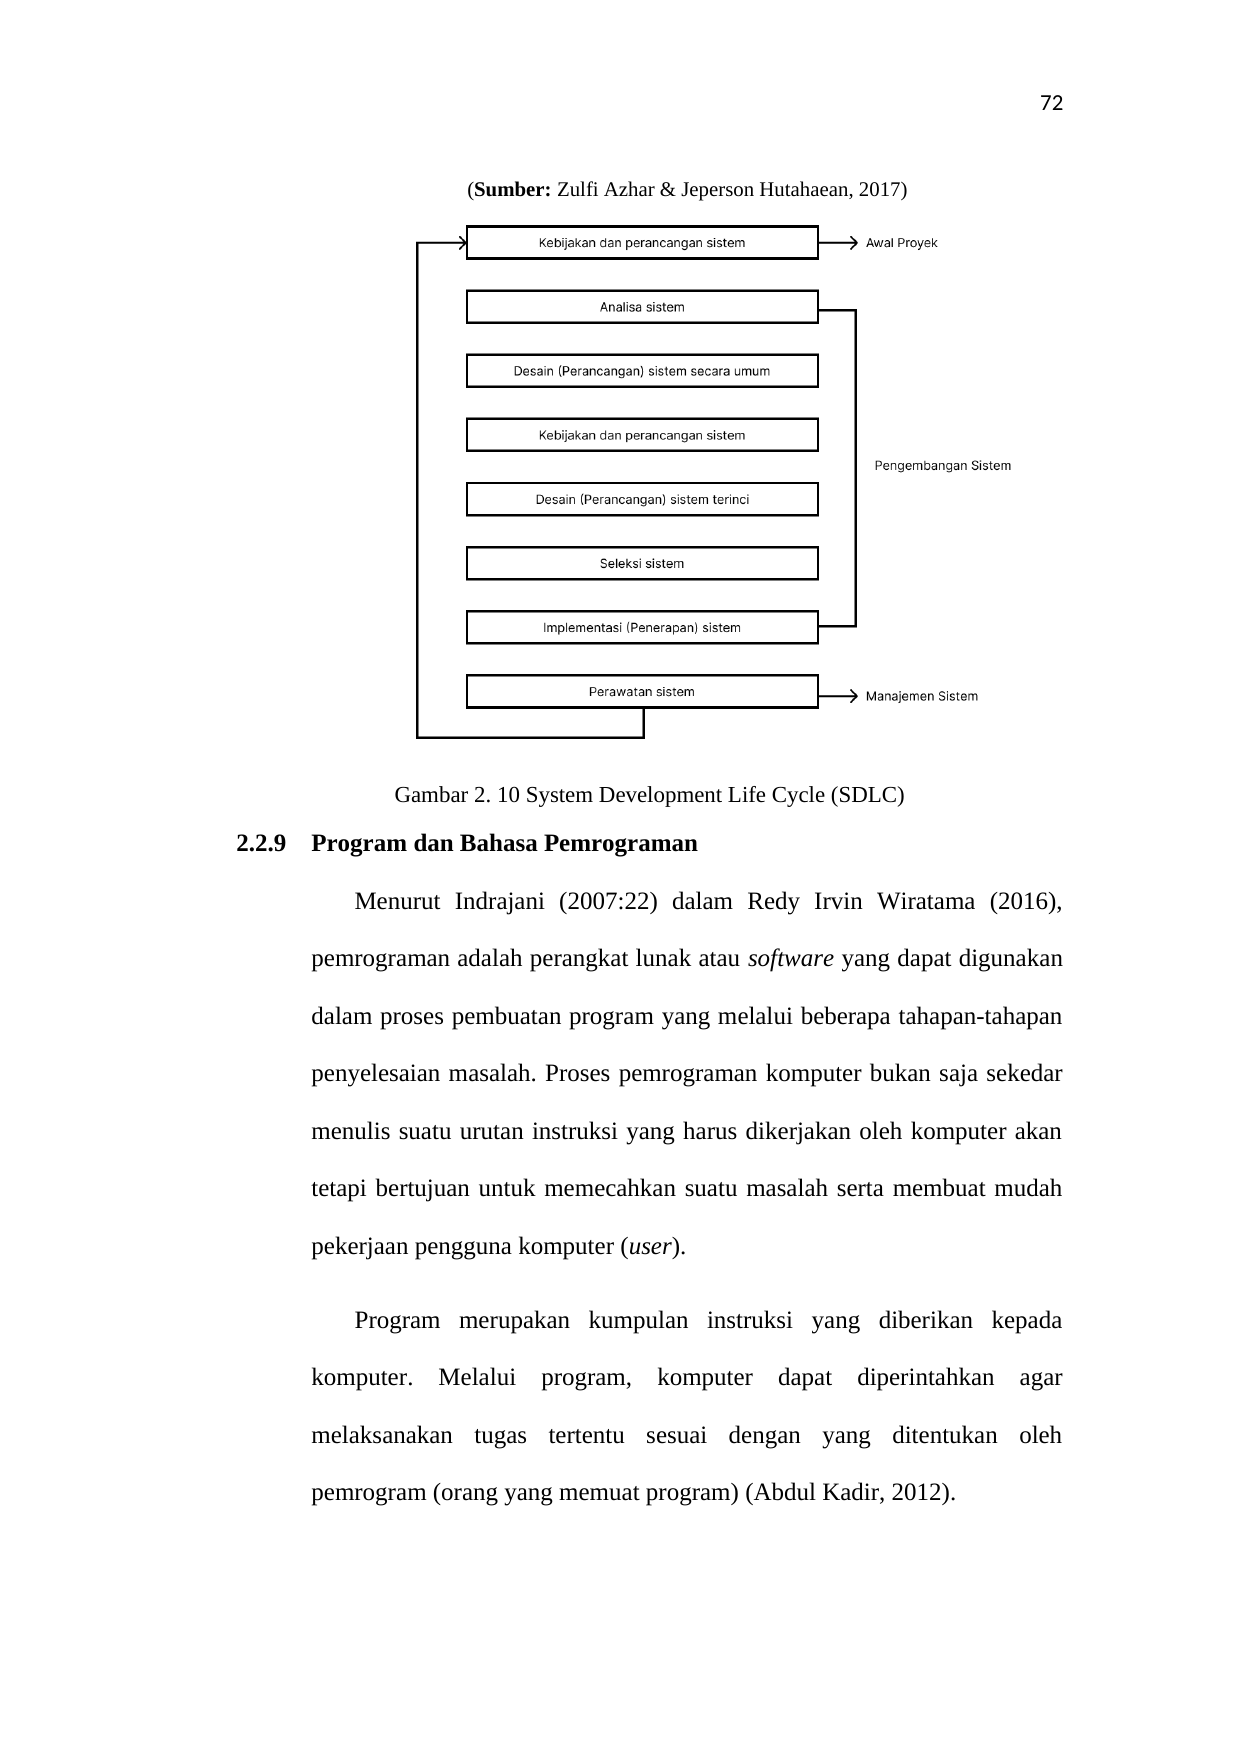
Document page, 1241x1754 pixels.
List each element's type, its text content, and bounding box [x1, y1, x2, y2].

text Menurut Indrajani (2007:22) dalam Redy Irvin Wiratama (2016), pemrograman adalah perangkat lunak atau software yang dapat digunakan dalam proses pembuatan program yang melalui beberapa tahapan-tahapan penyelesaian masalah. Proses pemrograman komputer bukan saja sekedar menulis suatu urutan instruksi yang harus dikerjakan oleh komputer akan tetapi bertujuan untuk memecahkan suatu masalah serta membuat mudah pekerjaan pengguna komputer (user). [311, 886, 1063, 1259]
text Program merupakan kumpulan instruksi yang diberikan kepada komputer. Melalui program, komputer dapat diperintahkan agar melaksanakan tugas tertentu sesuai dengan yang ditentukan oleh pemrogram (orang yang memuat program) (Abdul Kadir, 2012). [311, 1305, 1063, 1506]
text Gambar 2. 10 System Development Life Cycle (SDLC) [236, 781, 1063, 807]
picture [356, 201, 1019, 765]
subtitle Program dan Bahasa Pemrograman [236, 828, 1063, 857]
